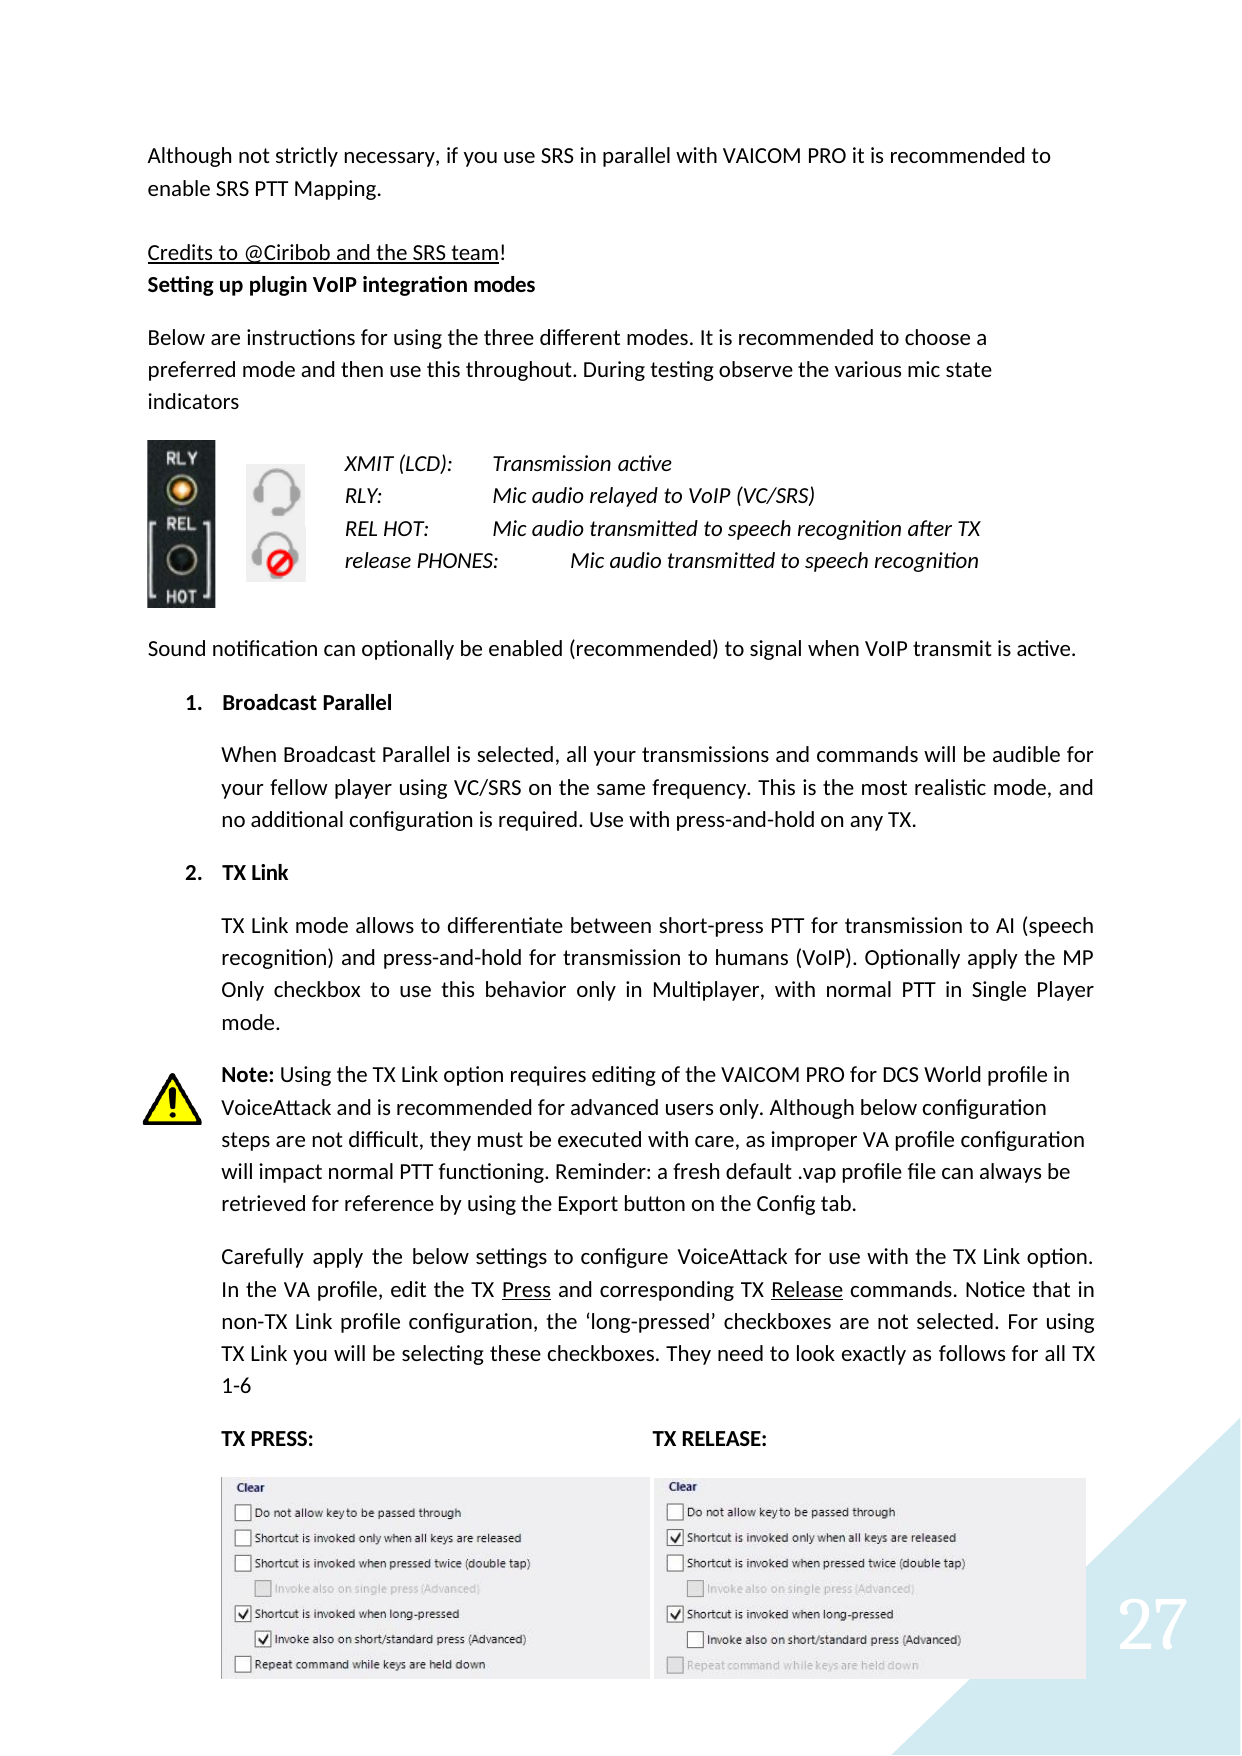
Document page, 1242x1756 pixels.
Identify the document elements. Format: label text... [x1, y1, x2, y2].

text RLY: Mic audio relayed to VoIP (VC/SRS) [344, 481, 1131, 509]
text TX Link mode allows to differentiate between short-press PTT for transmission to AI (speech recognition) and press-and-hold for transmission to humans (VoIP). Optionally apply the MP Only checkbox to use this behavior only in Multiplayer, with normal PTT in Single Player mode. [221, 911, 1095, 1036]
text REL HOT: Mic audio transmitted to speech recognition after TX release PHONES: Mic audio transmitted to speech recognition [344, 514, 1051, 574]
subtitle TX PRESS: TX RELEASE: [221, 1424, 1131, 1452]
text Note: Using the TX Link option requires editing of the VAICOM PRO for DCS World profile in VoiceAttack and is recommended for advanced users only. Although below configuration steps are not difficult, they must be executed with care, as improper VA profile configuration will impact normal PTT functioning. Reminder: a fresh default .vap profile file can always be retrieved for reference by using the Export button on the Config tab. [221, 1061, 1092, 1217]
picture [246, 464, 306, 582]
picture [221, 1477, 650, 1679]
text Below are instructions for using the three different modes. It is recommended to choose a preferred mode and then use this throughout. During testing observe the various mic state indicators [147, 323, 1078, 415]
text Sound notification can optionally be enabled (recommended) to signal when VoIP transmit is active. [148, 634, 1131, 662]
text When Broadcast Parallel is selected, all your transmissions and commands will be audible for your fellow player using VC/SRS on the same frequency. This is the most realistic mode, and no additional configuration is required. Use with press-and-hold on any TX. [221, 741, 1095, 833]
subtitle Setting up plugin VoIP integration modes [147, 270, 1131, 298]
text XMIT (LCD): Transmission active [344, 449, 1131, 477]
subtitle Broadcast Parallel [185, 688, 1131, 716]
subtitle TX Link [185, 858, 1131, 886]
picture [142, 1073, 202, 1125]
picture [147, 440, 216, 608]
text Credits to @Ciribob and the SRS team! [147, 238, 1131, 266]
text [147, 142, 1078, 202]
text Carefully apply the below settings to configure VoiceAttack for use with the TX Link option. In the VA profile, edit the TX Press and corresponding TX Release commands. Notice that in non-TX Link profile configuration, the ‘long-pressed’ checkboxes are not selected. For using TX Link you will be selecting these checkboxes. They need to look exactly as follows for all TX 1-6 [221, 1242, 1095, 1399]
picture [654, 1478, 1086, 1679]
